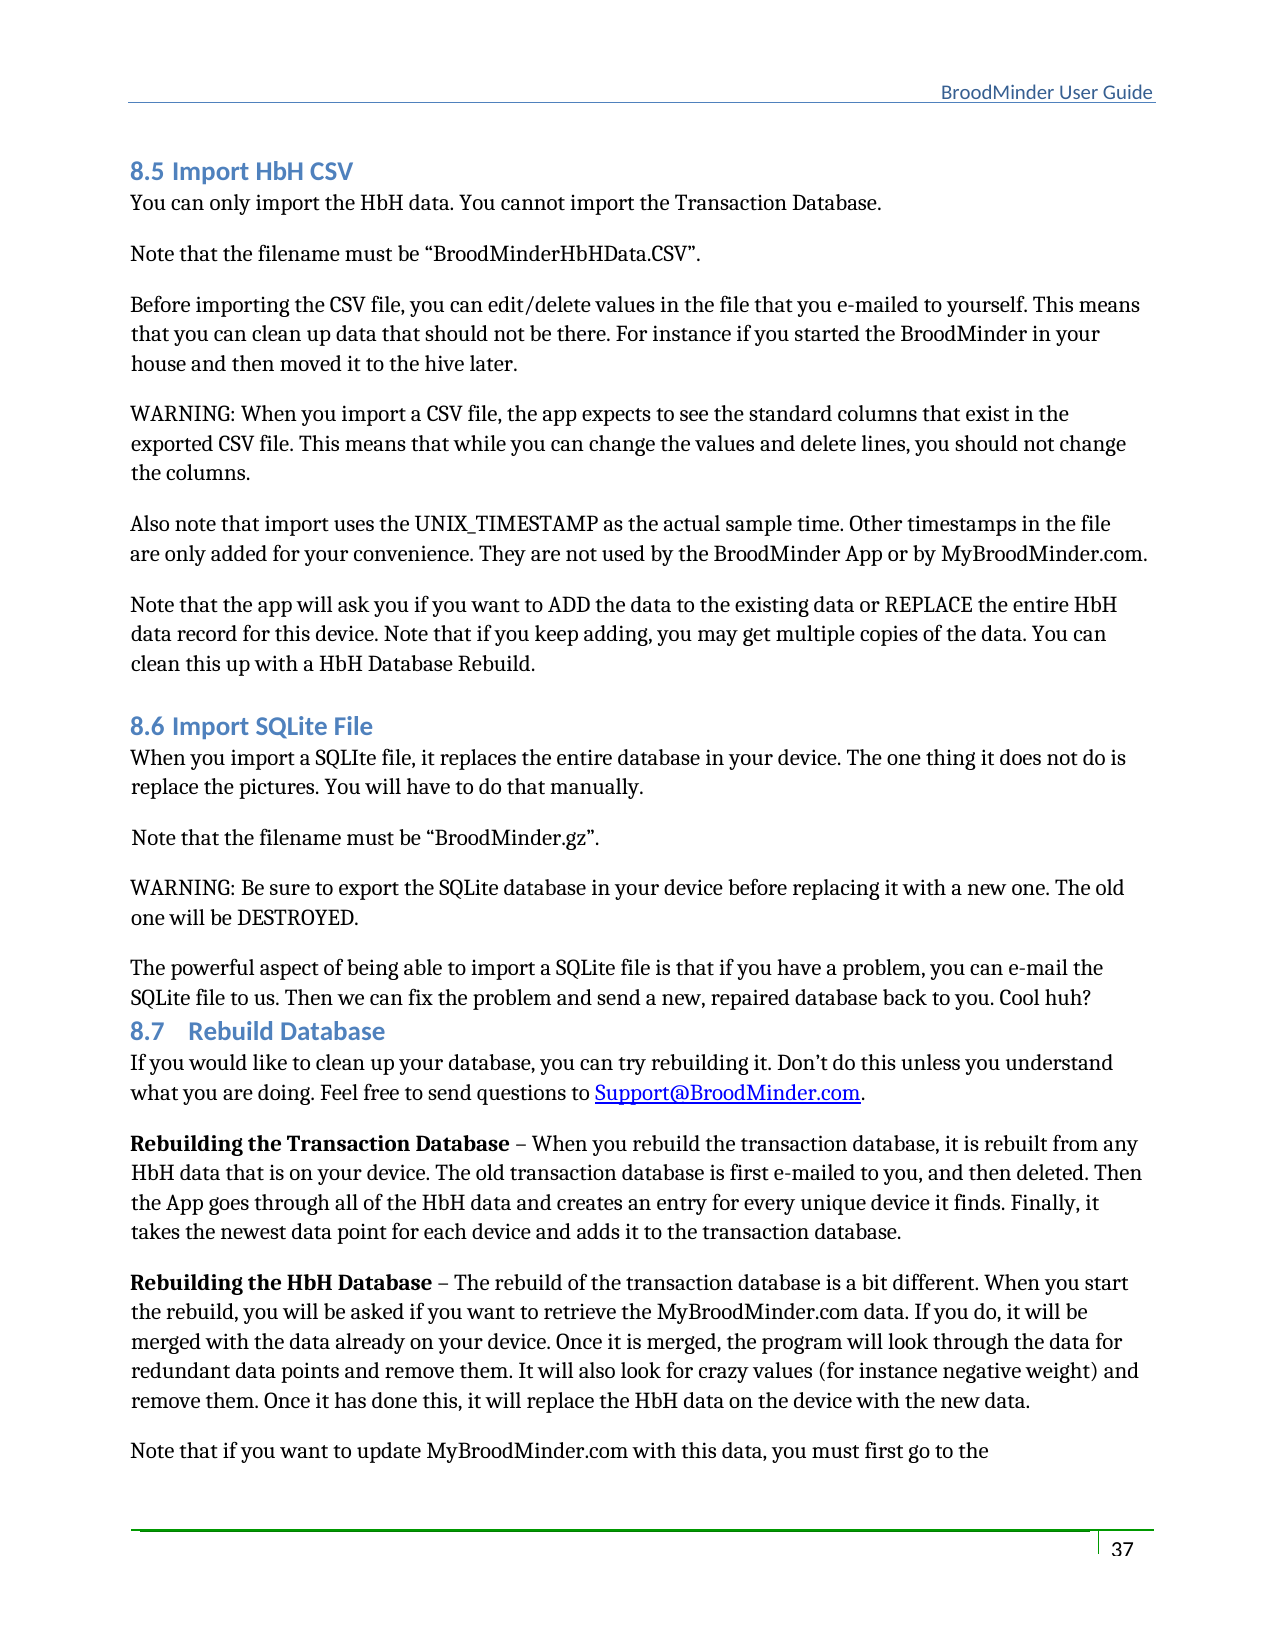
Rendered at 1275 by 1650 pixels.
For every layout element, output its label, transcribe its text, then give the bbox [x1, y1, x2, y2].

text Note that the app will ask you if you want to ADD the data to the existing data or REPLACE the entire HbH data record for this device. Note that if you keep adding, you may get multiple copies of the data. You can clean this up with a HbH Database Rebuild. [130, 591, 1153, 677]
text Rebuilding the Transaction Database – When you rebuild the transaction database, it is rebuilt from any HbH data that is on your device. The old transaction database is first e-mailed to you, and then deleted. Then the App goes through all of the HbH data and creates an entry for every unique device it finds. Finally, it takes the newest data point for each device and adds it to the transaction database. [130, 1130, 1153, 1245]
text WARNING: When you import a CSV file, the app expects to see the standard columns that exist in the exported CSV file. This means that while you can change the values and delete lines, you should not change the columns. [130, 401, 1153, 486]
text WARNING: Be sure to export the SQLite database in your device before replacing it with a new one. The old one will be DESTROYED. [130, 875, 1153, 931]
text You can only import the HbH data. You cannot import the Transaction Database. [130, 189, 1153, 216]
text Rebuilding the HbH Database – The rebuild of the transaction database is a bit different. When you start the rebuild, you will be asked if you want to retrieve the MyBroodMinder.com data. If you do, it will be merged with the data already on your device. Once it is merged, the program will look through the data for redundant data points and remove them. It will also look for crazy values (for instance negative weight) and remove them. Once it has done this, it will replace the HbH data on the device with the new data. [130, 1269, 1153, 1414]
text Note that the filename must be “BroodMinder.gz”. [131, 824, 1153, 851]
text Note that if you want to update MyBroodMinder.com with this data, you must first go to the [130, 1438, 1153, 1464]
subtitle 8.6 Import SQLite File [130, 709, 1153, 742]
text are only added for your convenience. They are not used by the BroodMinder App or by MyBroodMinder.com. [130, 541, 1153, 567]
text When you import a SQLIte file, it replaces the entire database in your device. The one thing it does not do is replace the pictures. You will have to do that manually. [130, 744, 1153, 800]
text Before importing the CSV file, you can edit/delete values in the file that you e-mailed to yourself. This means that you can clean up data that should not be there. For instance if you started the BroodMinder in your house and then moved it to the hive later. [130, 291, 1153, 377]
text If you would like to clean up your database, you can try rebuilding it. Don’t do this unless you understand what you are doing. Feel free to send questions to Support@BroodMinder.com. [130, 1050, 1153, 1106]
subtitle 8.7 Rebuild Database [130, 1014, 1153, 1048]
subtitle 8.5 Import HbH CSV [130, 154, 1153, 187]
text Also note that import uses the UNIX_TIMESTAMP as the actual sample time. Other timestamps in the file [130, 511, 1153, 537]
text The powerful aspect of being able to import a SQLite file is that if you have a problem, you can e-mail the SQLite file to us. Then we can fix the problem and send a new, repaired database back to you. Cool huh? [130, 955, 1153, 1011]
text Note that the filename must be “BroodMinderHbHData.CSV”. [130, 240, 1153, 267]
